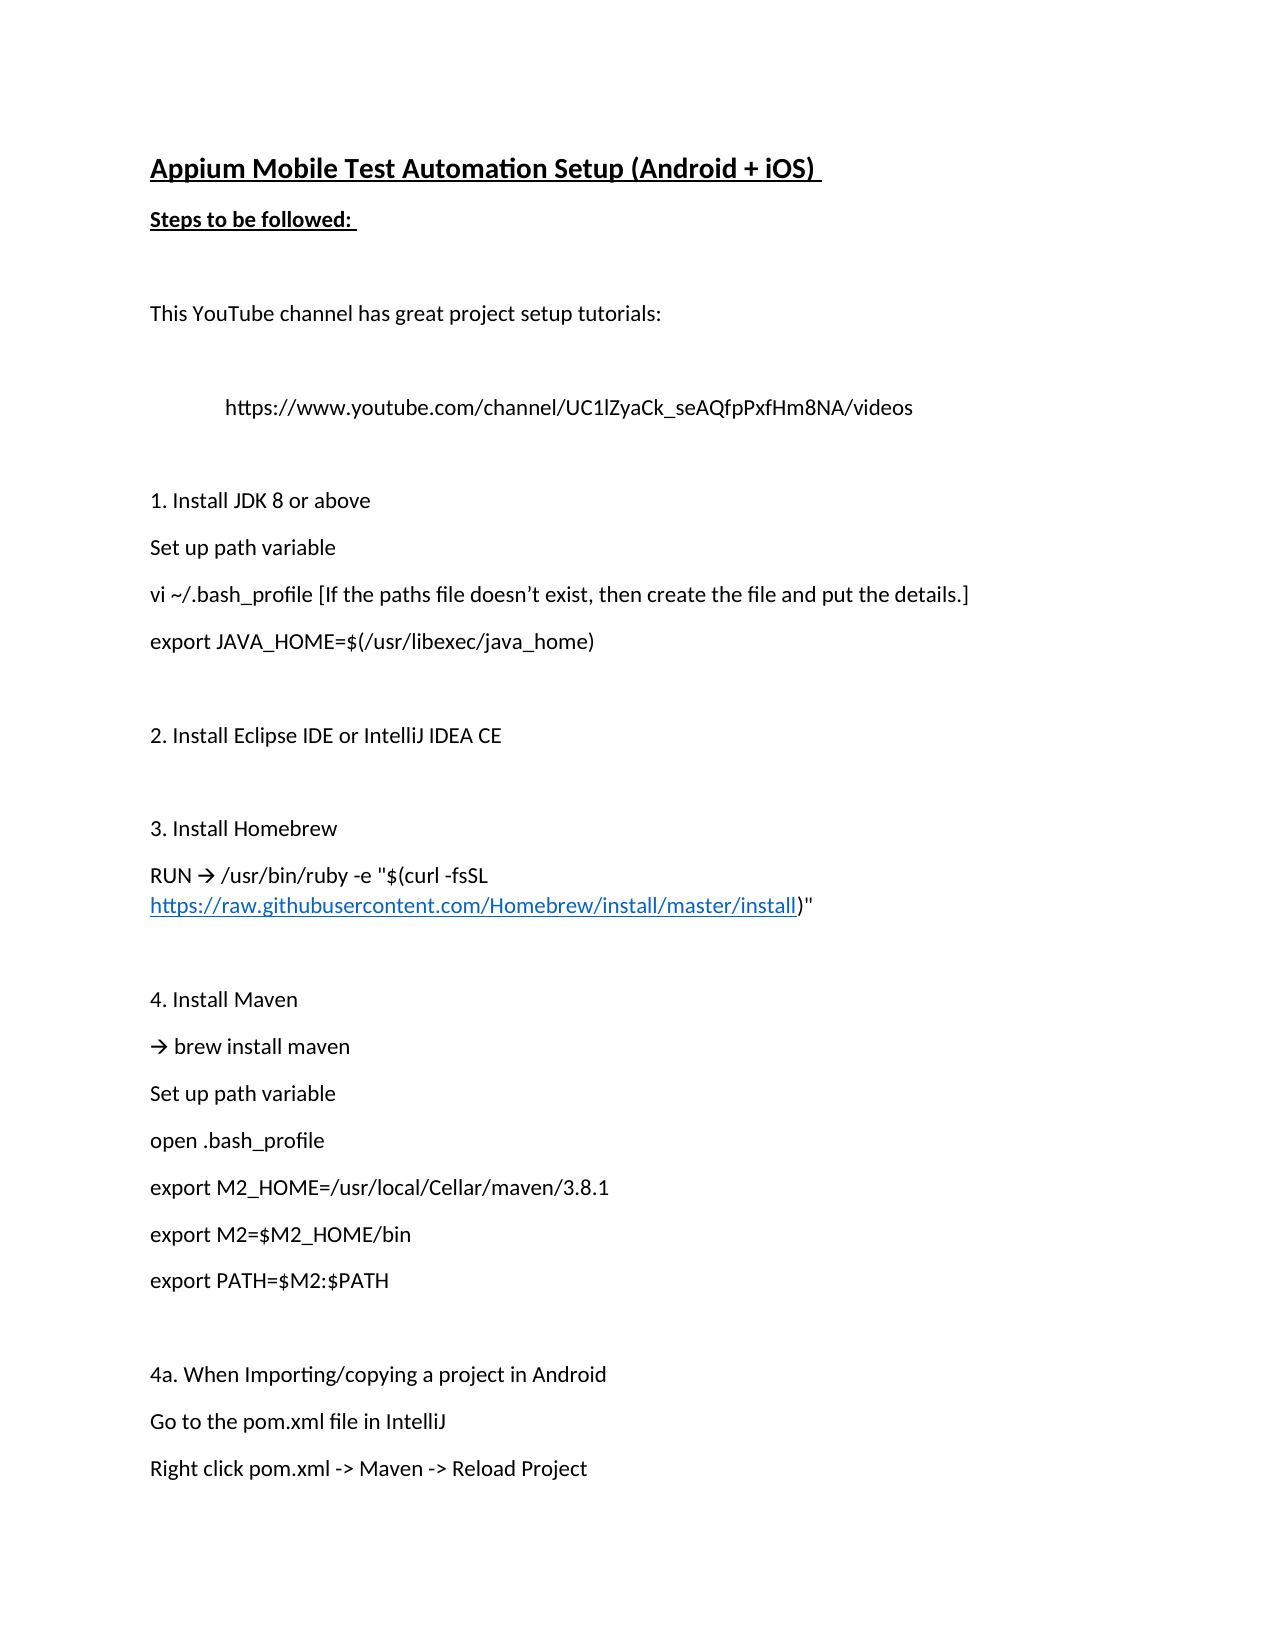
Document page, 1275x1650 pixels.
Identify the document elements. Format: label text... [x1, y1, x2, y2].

text Appium Mobile Test Automation Setup (Android + iOS) [150, 150, 1125, 186]
text 🡪 brew install maven [150, 1032, 1125, 1060]
text open .bash_profile [150, 1126, 1125, 1154]
text 2. Install Eclipse IDE or IntelliJ IDEA CE [150, 721, 1125, 749]
text RUN 🡪 /usr/bin/ruby -e "$(curl -fsSL https://raw.githubusercontent.com/Homebrew/install/master/install)" [150, 861, 1125, 919]
text 1. Install JDK 8 or above [150, 486, 1125, 514]
text Steps to be followed: [150, 205, 1125, 233]
text This YouTube channel has great project setup tutorials: [150, 299, 1125, 327]
text Set up path variable [150, 1079, 1125, 1107]
text Set up path variable [150, 533, 1125, 561]
text 3. Install Homebrew [150, 814, 1125, 842]
text 4a. When Importing/copying a project in Android [150, 1360, 1125, 1388]
text 4. Install Maven [150, 985, 1125, 1013]
text https://www.youtube.com/channel/UC1lZyaCk_seAQfpPxfHm8NA/videos [150, 393, 1125, 421]
text Go to the pom.xml file in IntelliJ [150, 1407, 1125, 1435]
text export M2_HOME=/usr/local/Cellar/maven/3.8.1 [150, 1173, 1125, 1201]
text Right click pom.xml -> Maven -> Reload Project [150, 1454, 1125, 1482]
text export PATH=$M2:$PATH [150, 1267, 1125, 1294]
text export M2=$M2_HOME/bin [150, 1220, 1125, 1248]
text vi ~/.bash_profile [If the paths file doesn’t exist, then create the file and put the details.] [150, 580, 1125, 608]
text export JAVA_HOME=$(/usr/libexec/java_home) [150, 627, 1125, 655]
